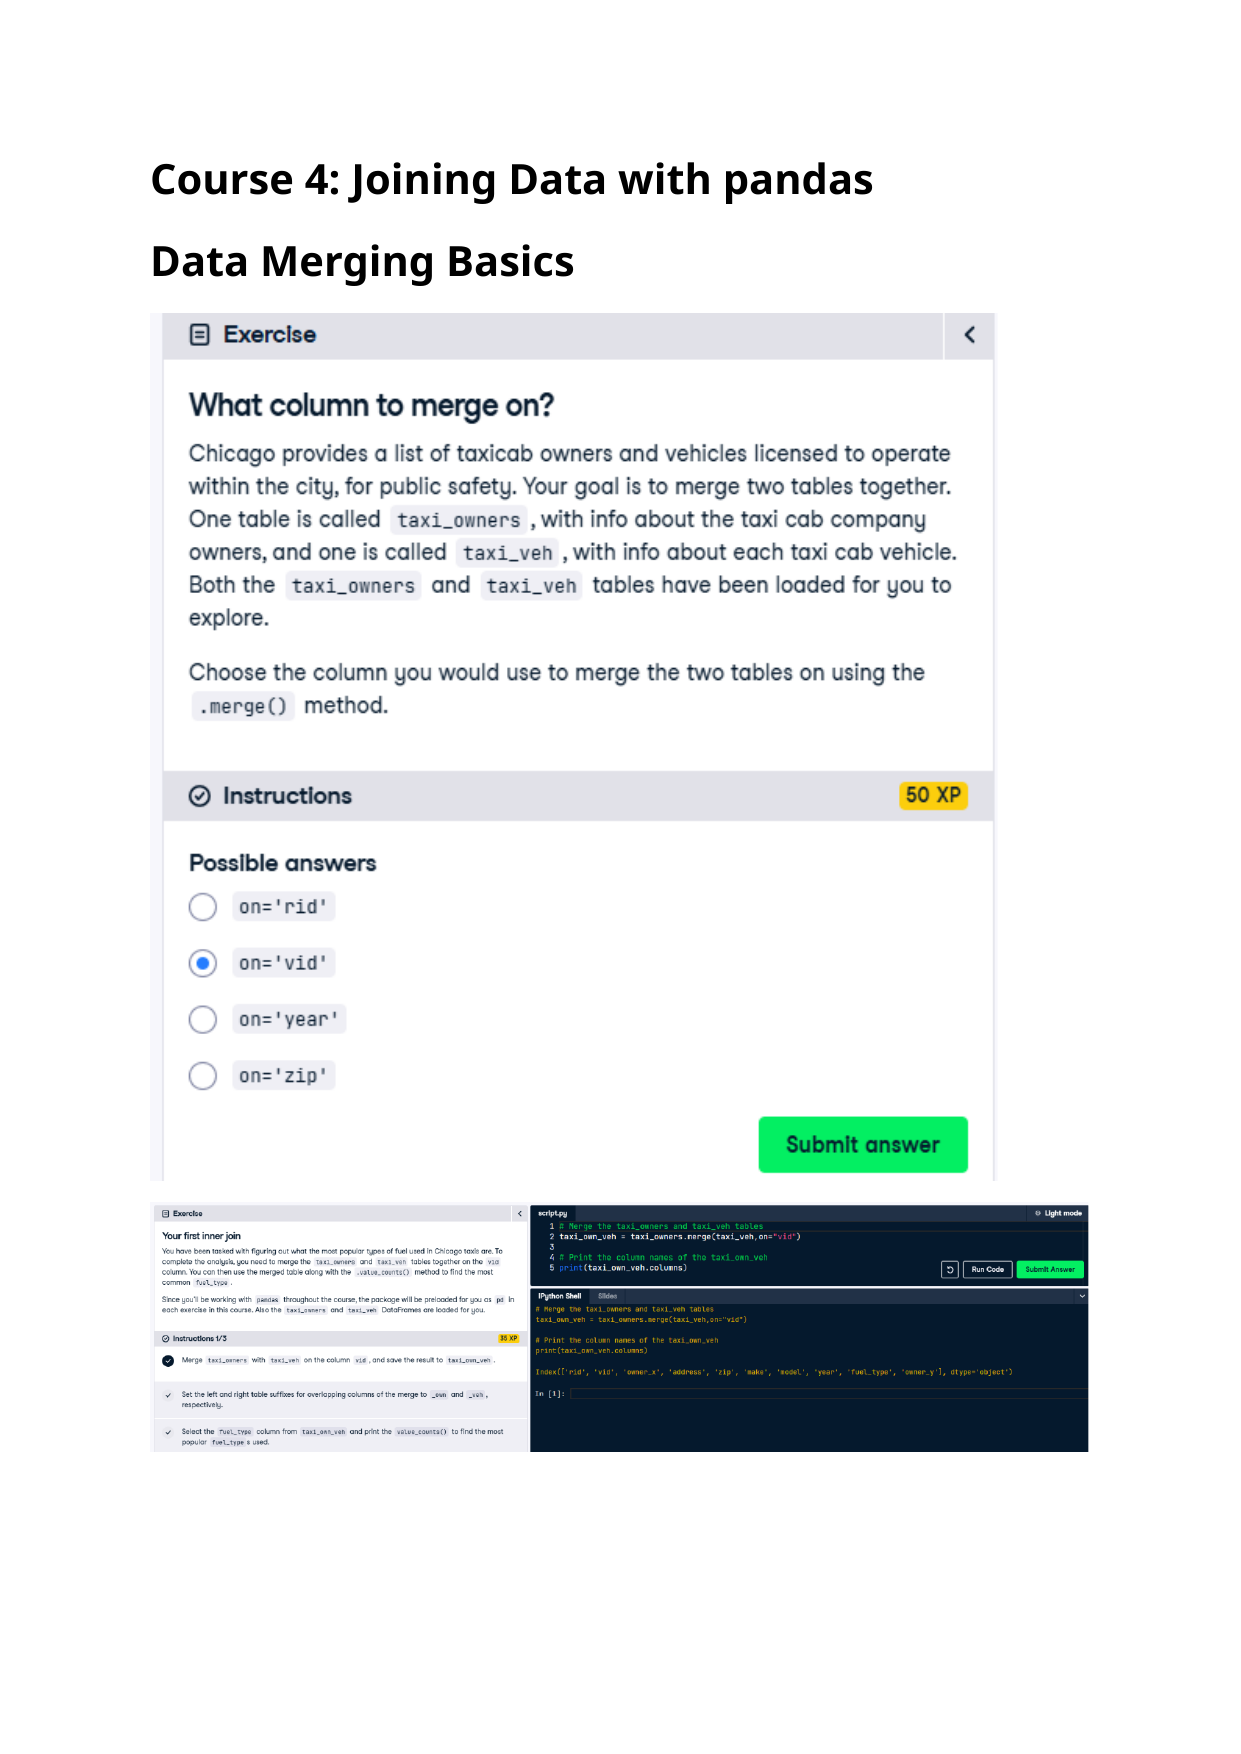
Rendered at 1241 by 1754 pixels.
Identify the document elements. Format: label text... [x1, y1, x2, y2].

text Course 4: Joining Data with pandas [150, 150, 1090, 207]
picture [150, 1202, 1089, 1452]
text Data Merging Basics [150, 232, 1090, 289]
picture [150, 313, 998, 1181]
